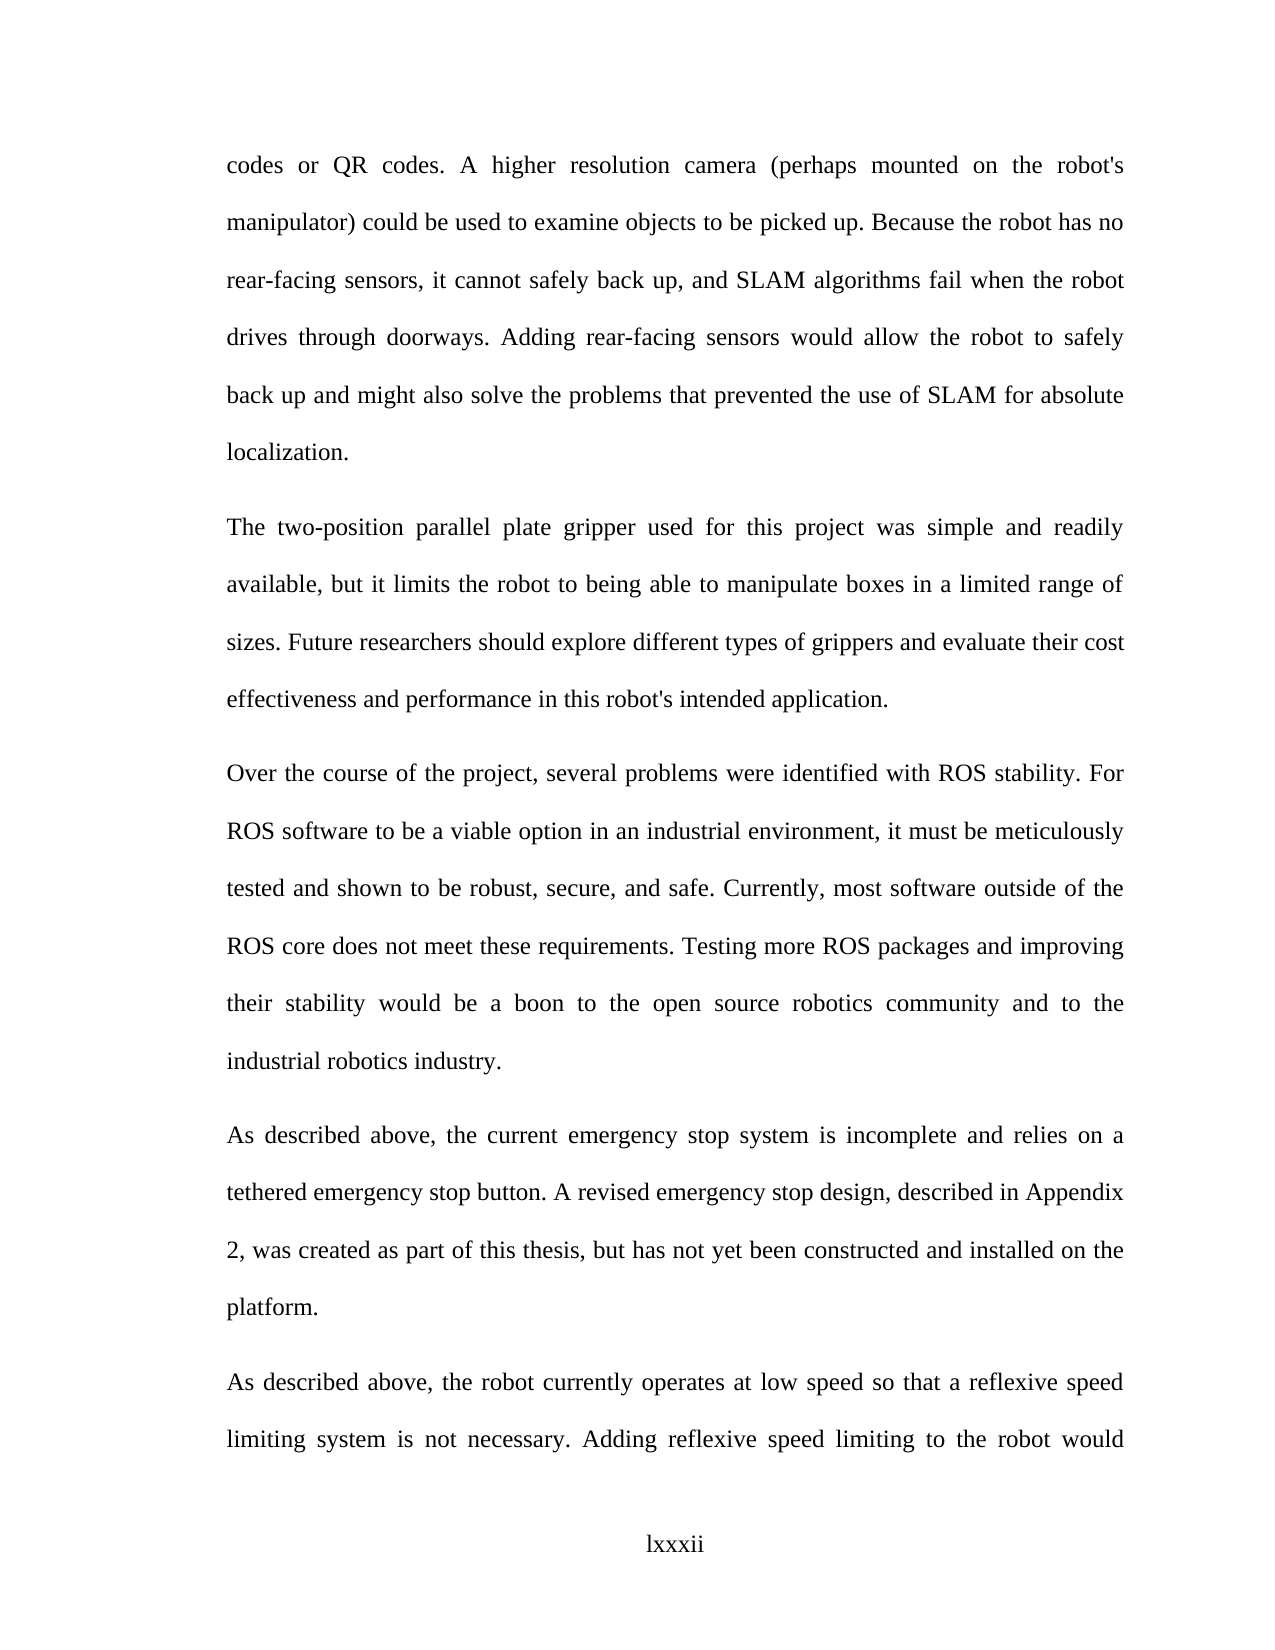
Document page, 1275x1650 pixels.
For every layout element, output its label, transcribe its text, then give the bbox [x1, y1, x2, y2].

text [226, 1367, 1125, 1453]
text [226, 150, 1125, 466]
text As described above, the current emergency stop system is incomplete and relies on a tethered emergency stop button. A revised emergency stop design, described in Appendix 2, was created as part of this thesis, but has not yet been constructed and installed on the platform. [226, 1120, 1125, 1321]
text The two-position parallel plate gripper used for this project was simple and readily available, but it limits the robot to being able to manipulate boxes in a limited range of sizes. Future researchers should explore different types of grippers and evaluate their cost effectiveness and performance in this robot's intended application. [226, 512, 1125, 713]
text Over the course of the project, several problems were identified with ROS stability. For ROS software to be a viable option in an industrial environment, it must be meticulously tested and shown to be robust, secure, and safe. Currently, most software outside of the ROS core does not meet these requirements. Testing more ROS packages and improving their stability would be a boon to the open source robotics community and to the industrial robotics industry. [226, 758, 1125, 1074]
